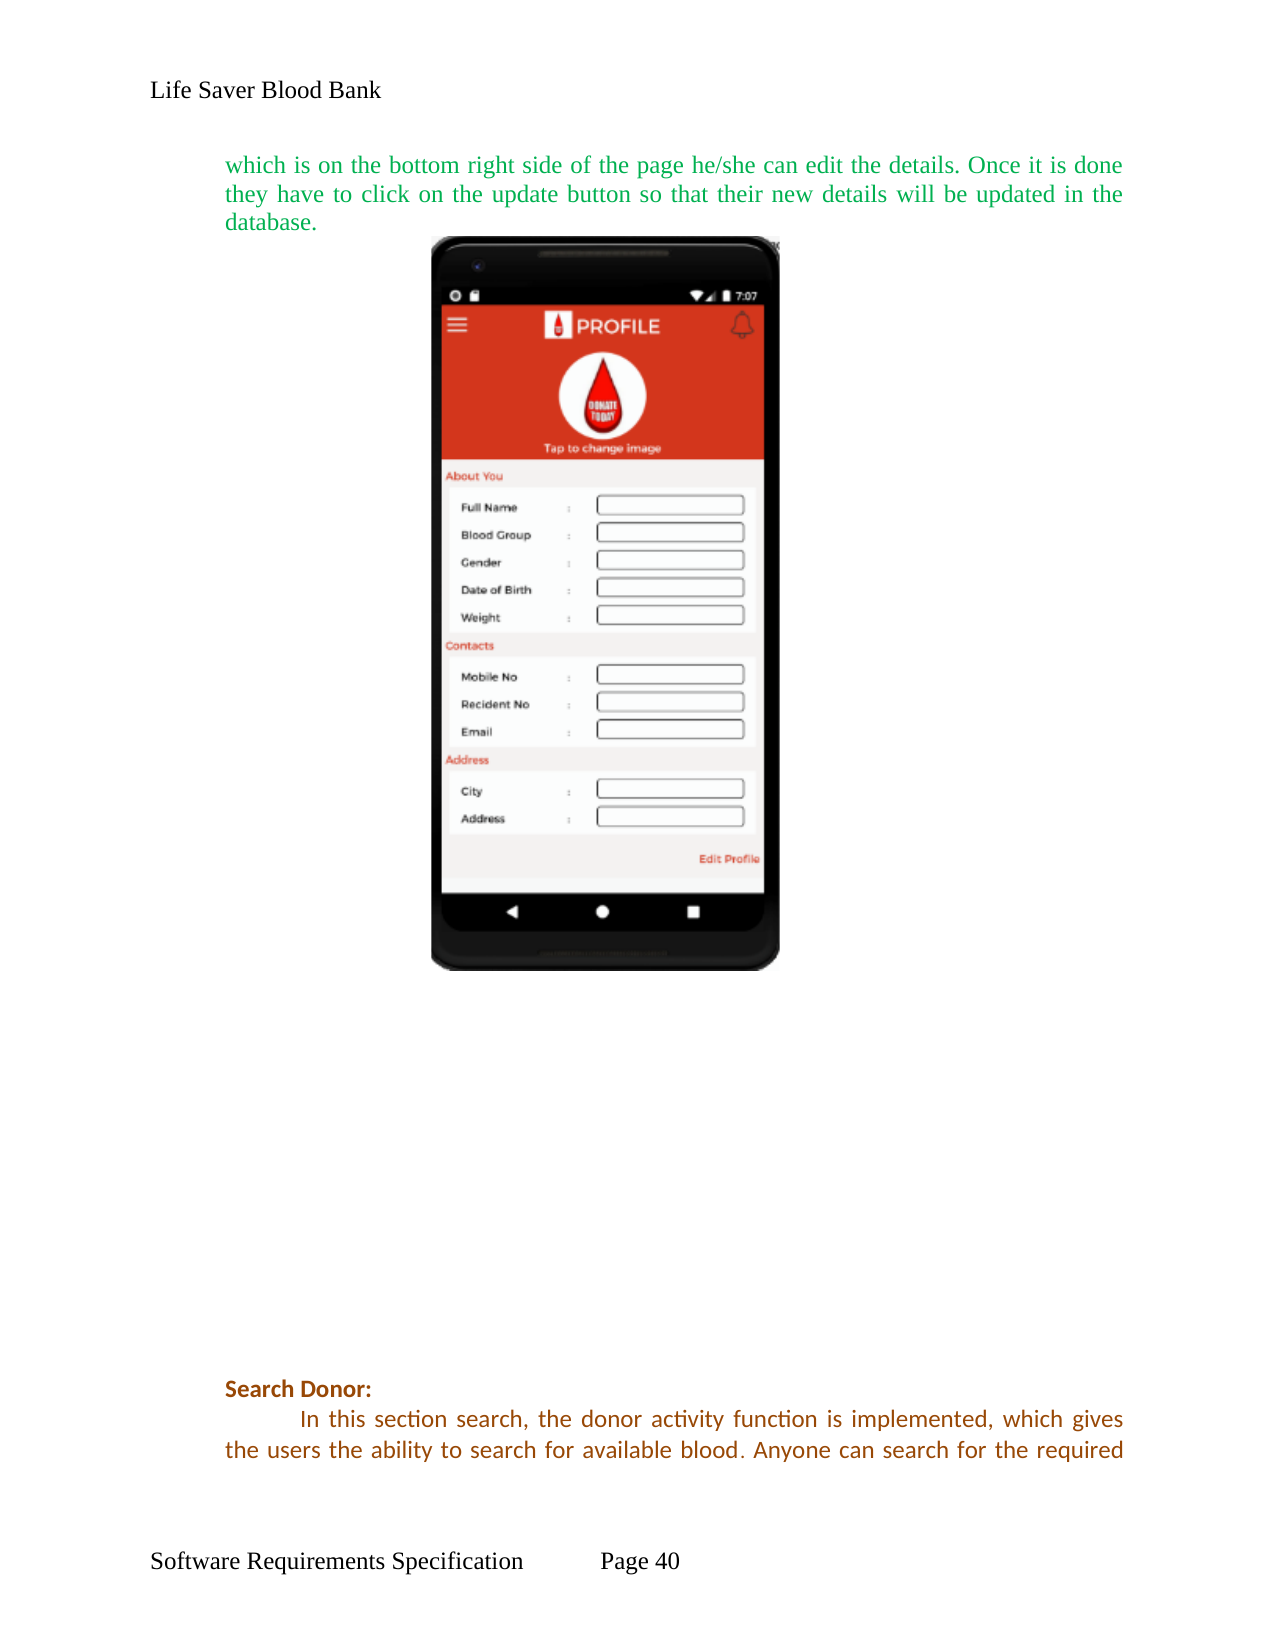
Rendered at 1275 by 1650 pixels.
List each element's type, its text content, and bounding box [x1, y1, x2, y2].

text Search Donor: [150, 1373, 1125, 1404]
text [225, 150, 1125, 236]
picture [431, 236, 780, 971]
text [225, 1404, 1125, 1465]
